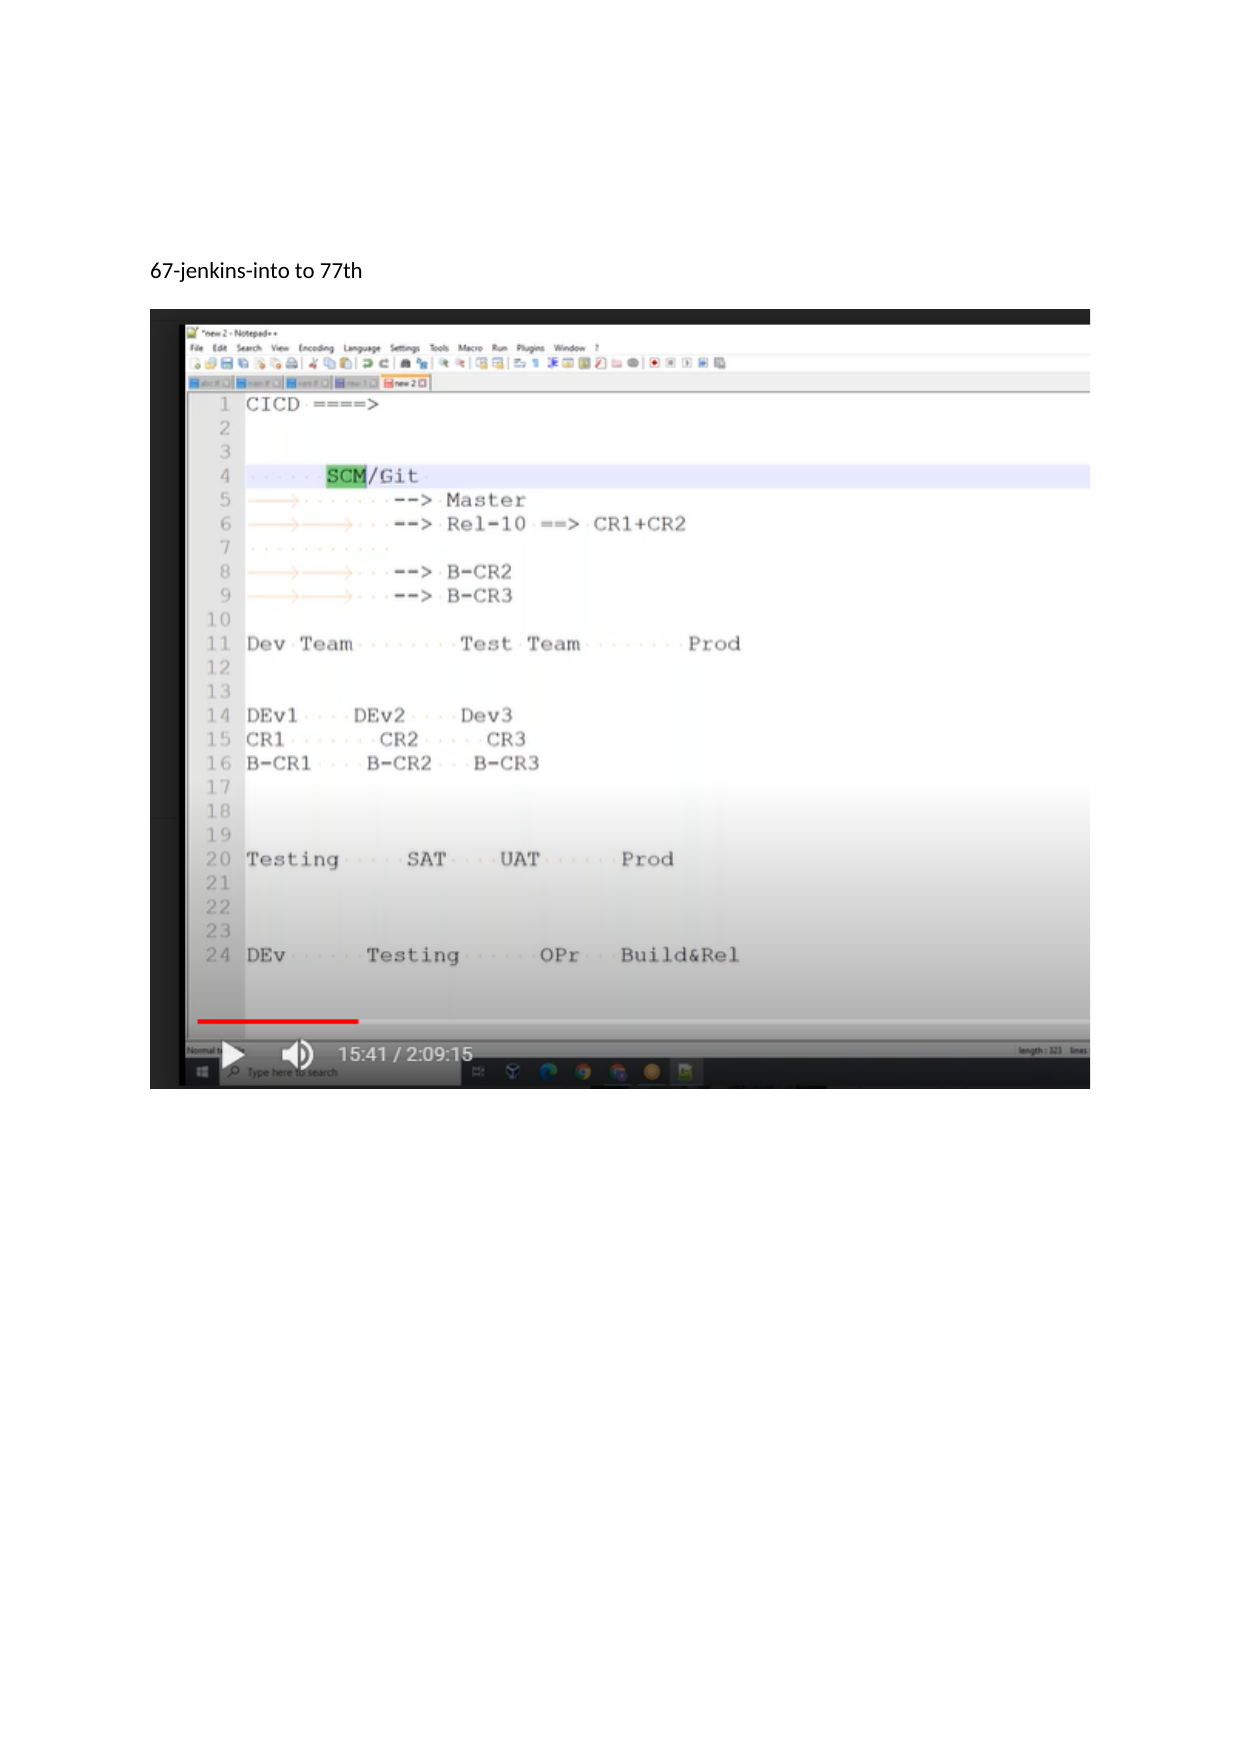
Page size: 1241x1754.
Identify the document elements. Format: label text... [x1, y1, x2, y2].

picture [150, 309, 1091, 1089]
text 67-jenkins-into to 77th [150, 256, 1090, 284]
